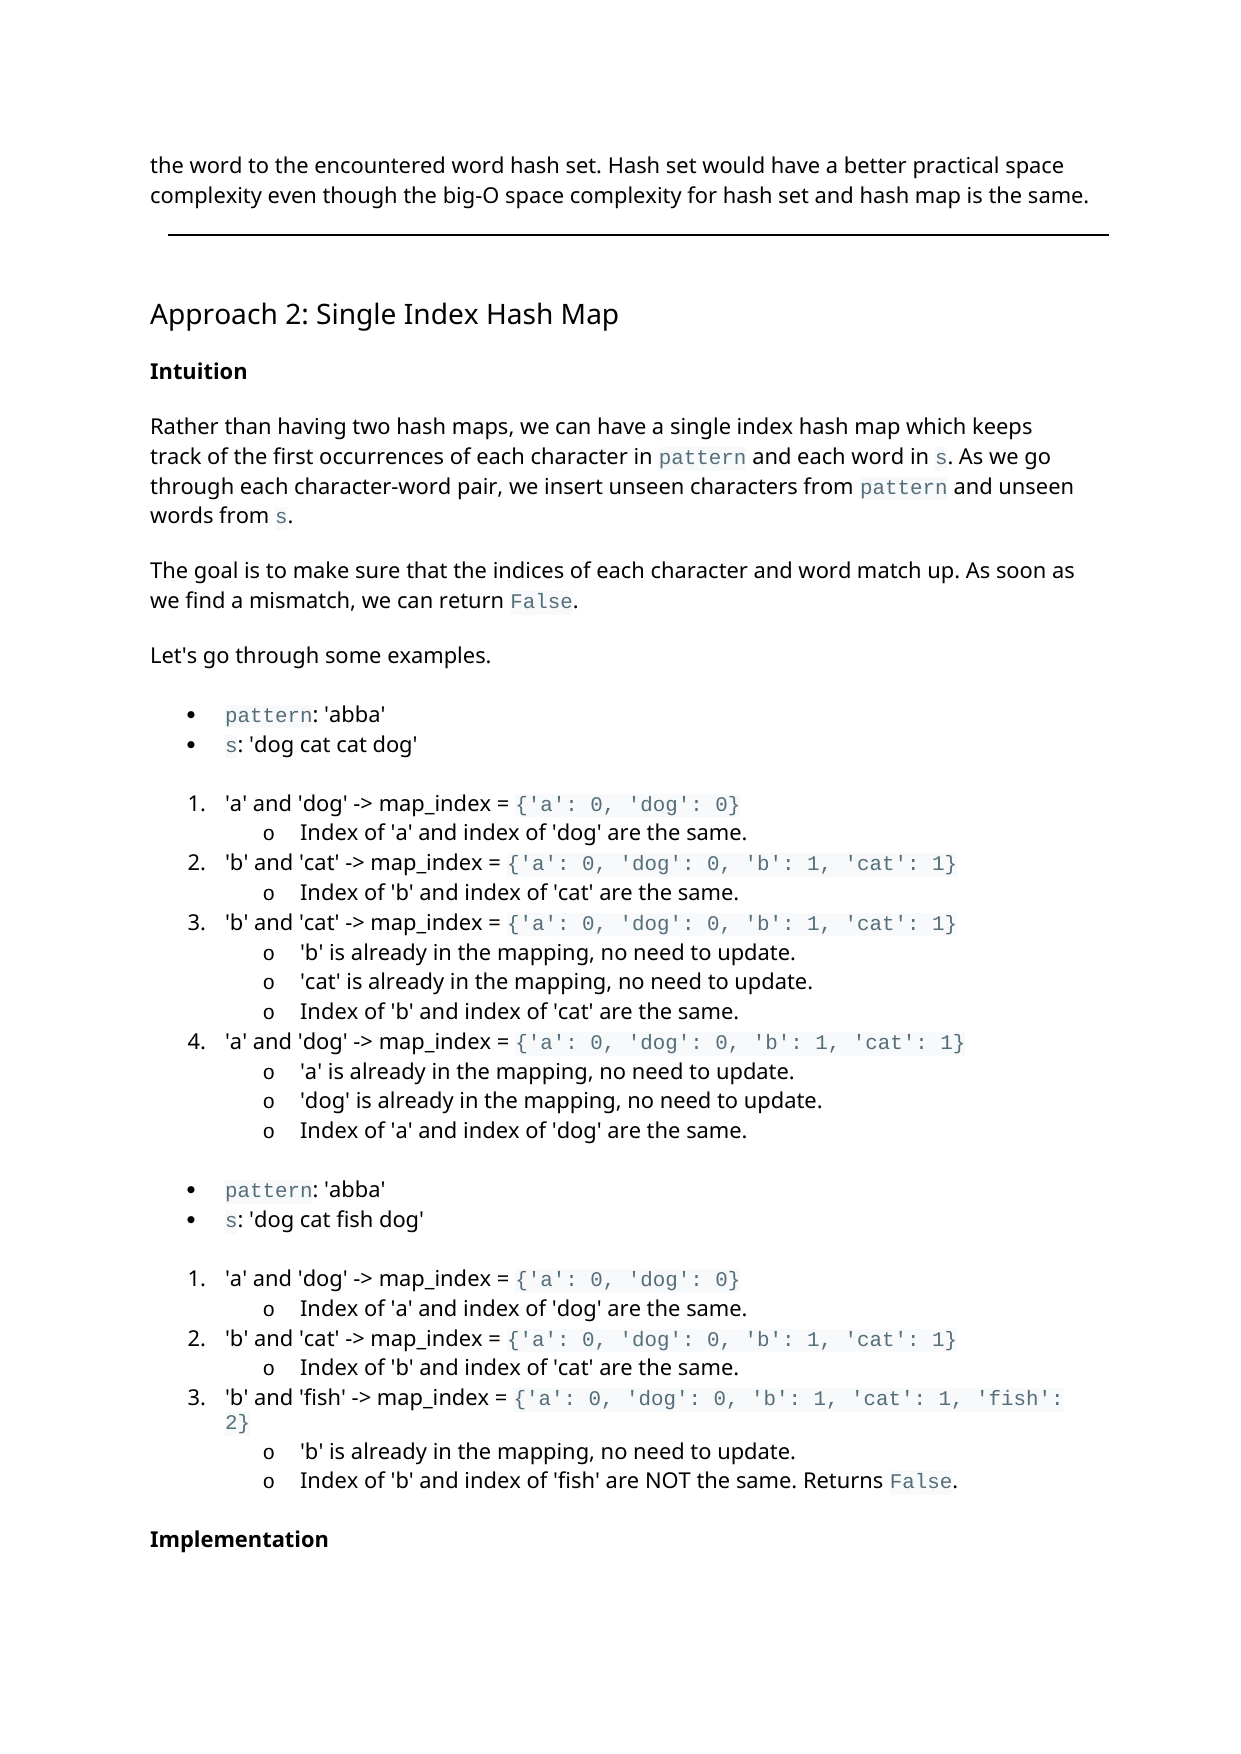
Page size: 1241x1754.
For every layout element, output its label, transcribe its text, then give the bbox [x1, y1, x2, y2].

list pattern: 'abba' [187, 699, 1090, 729]
subtitle Approach 2: Single Index Hash Map [150, 294, 1090, 333]
list Index of 'a' and index of 'dog' are the same. [262, 1293, 1090, 1323]
text Let's go through some examples. [150, 640, 1090, 670]
text The goal is to make sure that the indices of each character and word match up. As soon as we find a mismatch, we can return False. [150, 555, 1090, 615]
list 'dog' is already in the mapping, no need to update. [262, 1086, 1090, 1115]
text Implementation [150, 1524, 1090, 1554]
list 'a' and 'dog' -> map_index = {'a': 0, 'dog': 0} [187, 788, 1090, 817]
list Index of 'a' and index of 'dog' are the same. [262, 1115, 1090, 1145]
text Rather than having two hash maps, we can have a single index hash map which keeps track of the first occurrences of each character in pattern and each word in s. As we go through each character-word pair, we insert unseen characters from pattern and unseen words from s. [150, 411, 1090, 530]
list 'b' and 'cat' -> map_index = {'a': 0, 'dog': 0, 'b': 1, 'cat': 1} [187, 1323, 1090, 1352]
list 'a' and 'dog' -> map_index = {'a': 0, 'dog': 0, 'b': 1, 'cat': 1} [187, 1026, 1090, 1056]
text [150, 150, 1090, 209]
list Index of 'b' and index of 'cat' are the same. [262, 996, 1090, 1026]
list 'cat' is already in the mapping, no need to update. [262, 966, 1090, 996]
list 'b' and 'fish' -> map_index = {'a': 0, 'dog': 0, 'b': 1, 'cat': 1, 'fish': 2} [187, 1382, 1090, 1436]
list 'b' and 'cat' -> map_index = {'a': 0, 'dog': 0, 'b': 1, 'cat': 1} [187, 907, 1090, 937]
list 'b' is already in the mapping, no need to update. [262, 937, 1090, 966]
list Index of 'b' and index of 'fish' are NOT the same. Returns False. [262, 1465, 1090, 1495]
list s: 'dog cat cat dog' [187, 729, 1090, 758]
list Index of 'b' and index of 'cat' are the same. [262, 877, 1090, 907]
text Intuition [150, 356, 1090, 386]
list Index of 'a' and index of 'dog' are the same. [262, 817, 1090, 847]
list pattern: 'abba' [187, 1174, 1090, 1204]
list 'b' is already in the mapping, no need to update. [262, 1436, 1090, 1465]
list Index of 'b' and index of 'cat' are the same. [262, 1352, 1090, 1382]
list s: 'dog cat fish dog' [187, 1204, 1090, 1234]
list 'a' is already in the mapping, no need to update. [262, 1056, 1090, 1086]
list 'a' and 'dog' -> map_index = {'a': 0, 'dog': 0} [187, 1263, 1090, 1293]
list 'b' and 'cat' -> map_index = {'a': 0, 'dog': 0, 'b': 1, 'cat': 1} [187, 847, 1090, 877]
